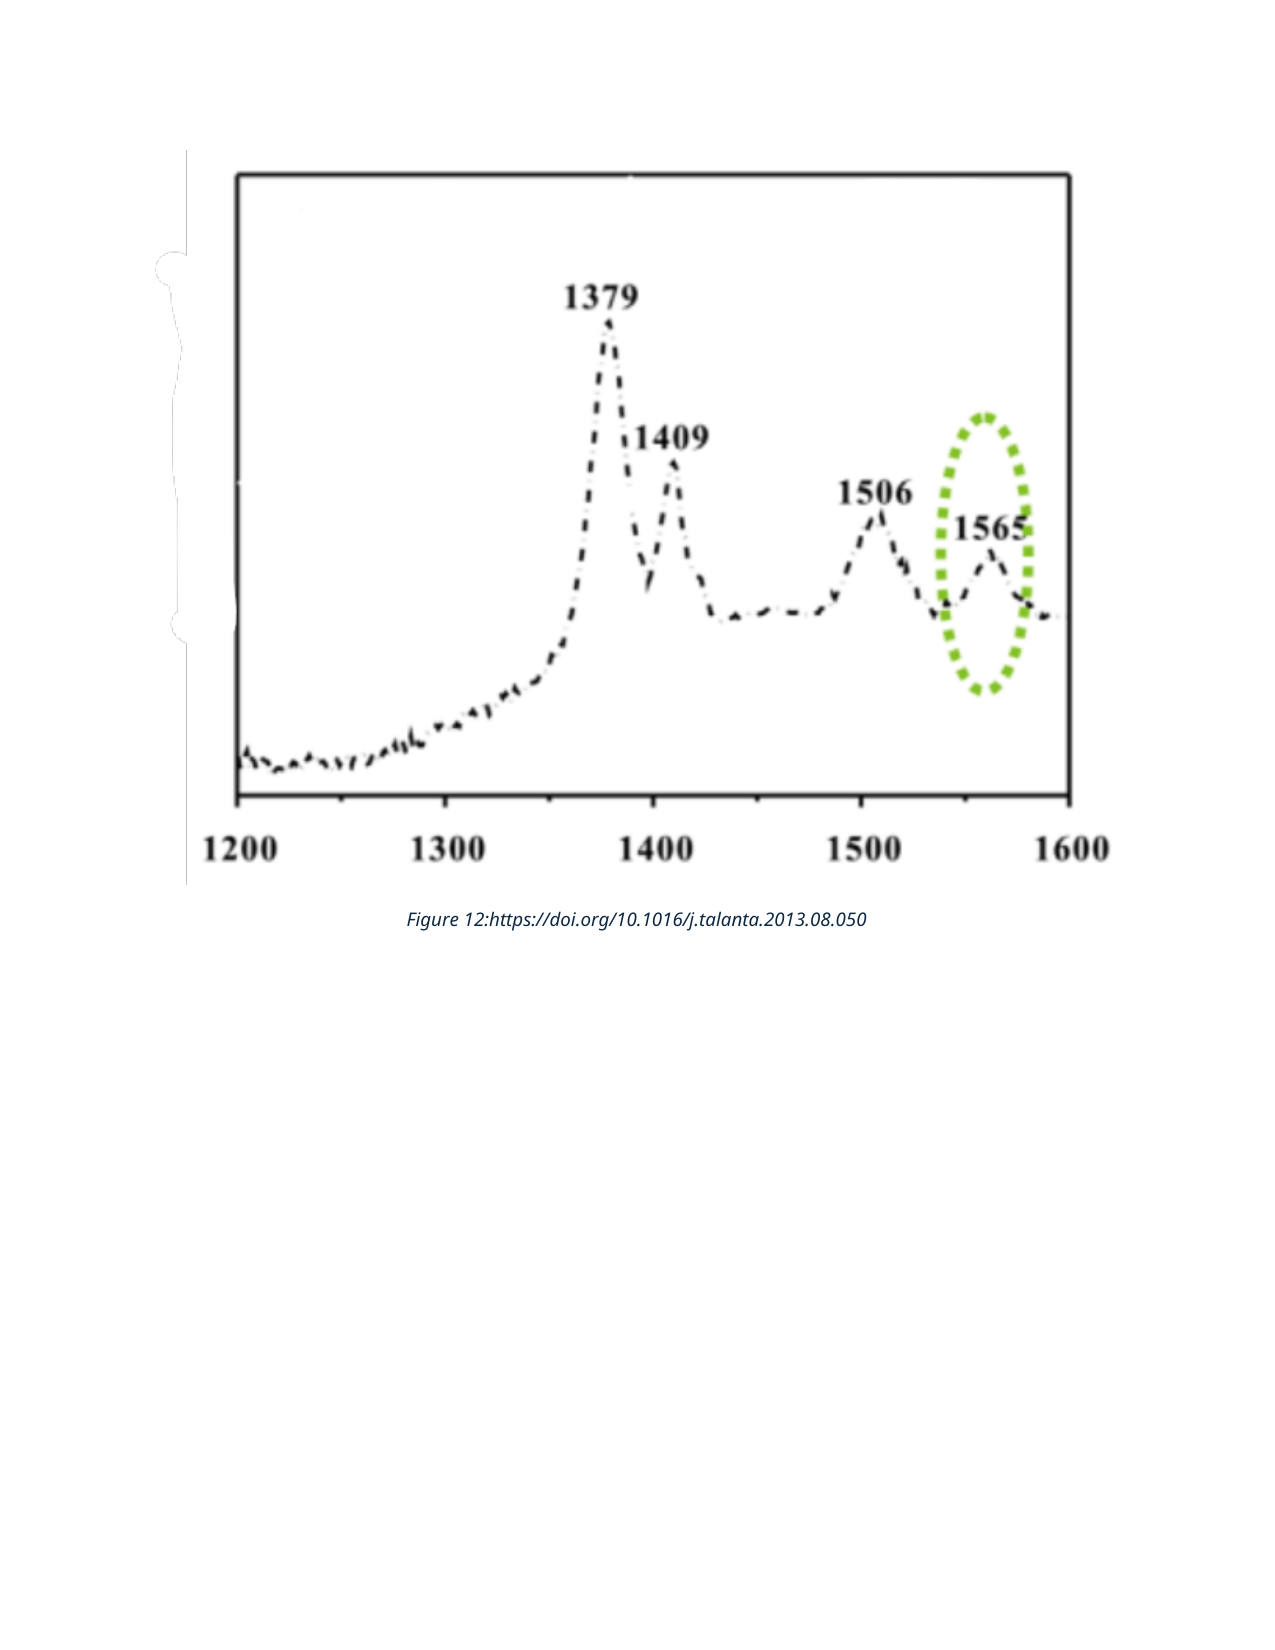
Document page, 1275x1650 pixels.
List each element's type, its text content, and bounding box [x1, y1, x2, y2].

picture [154, 150, 1121, 885]
text Figure 12:https://doi.org/10.1016/j.talanta.2013.08.050 [150, 906, 1125, 932]
